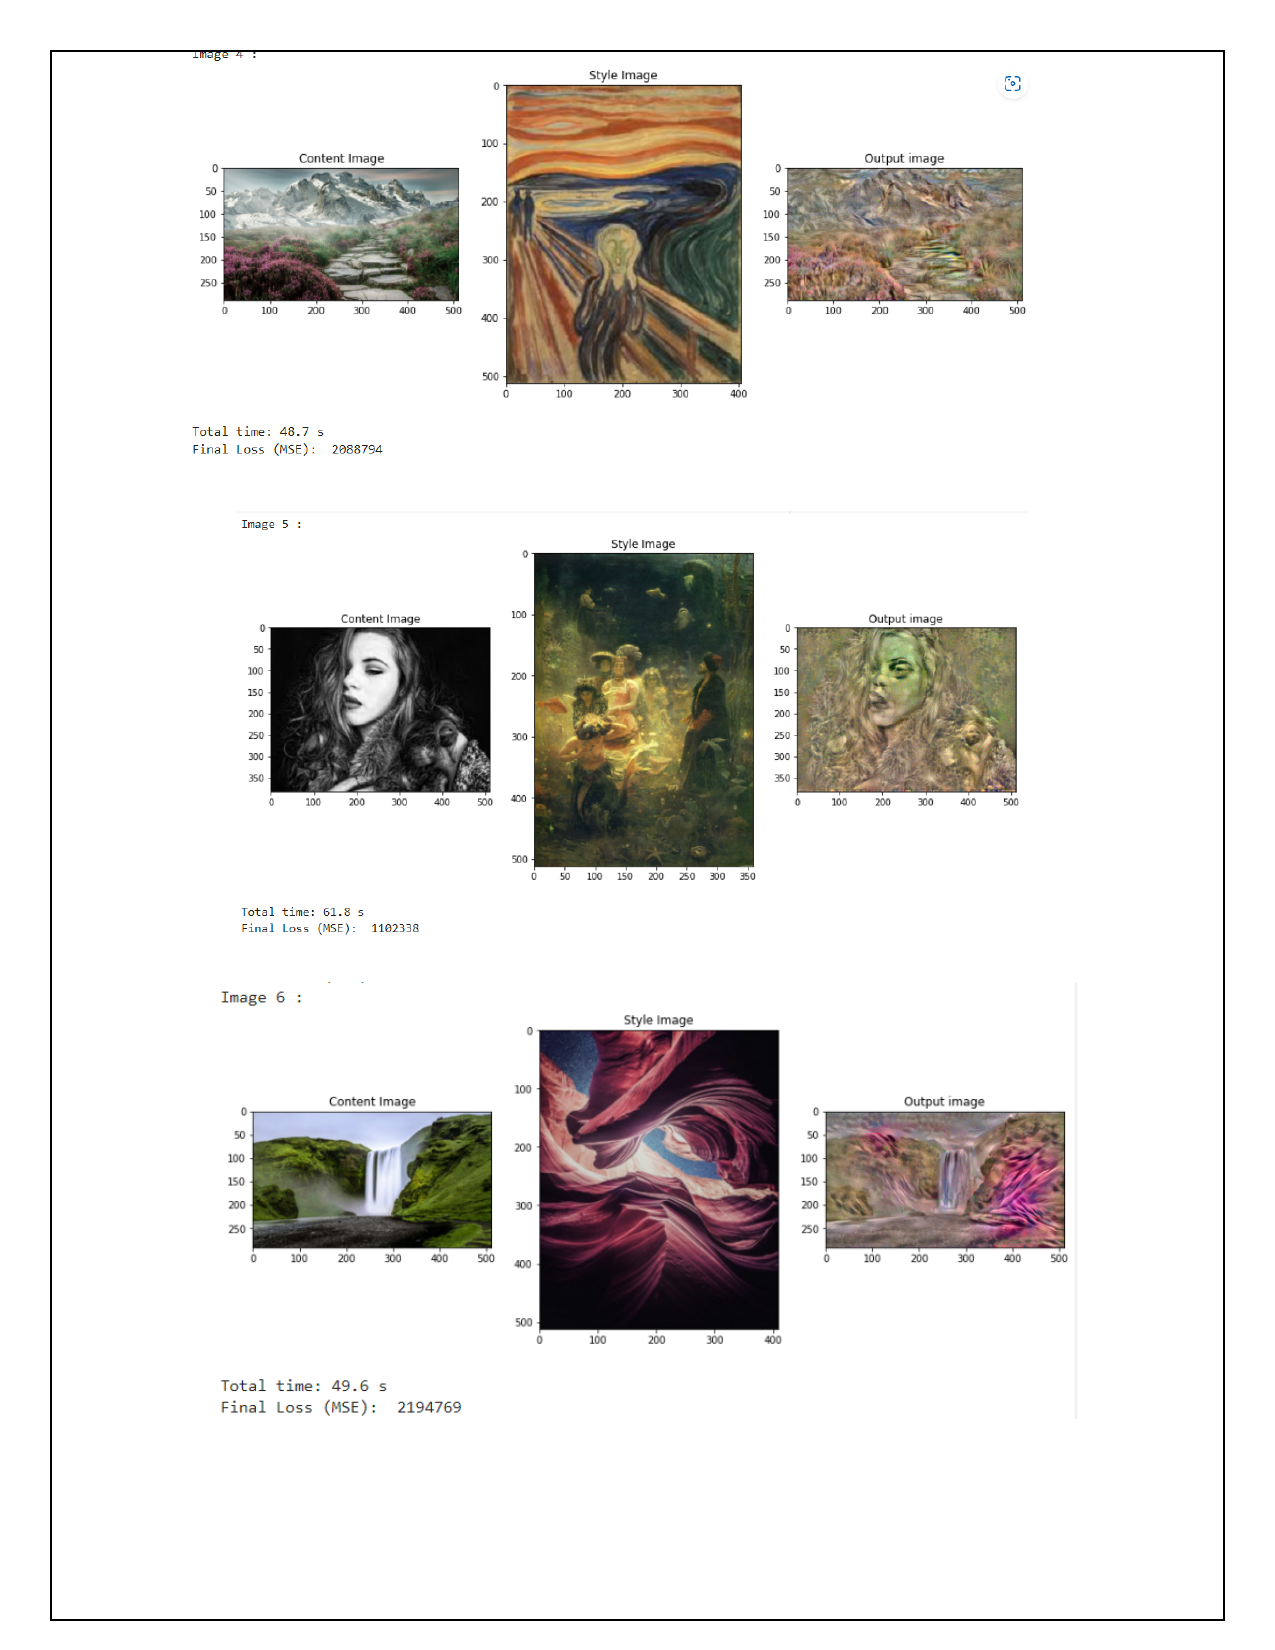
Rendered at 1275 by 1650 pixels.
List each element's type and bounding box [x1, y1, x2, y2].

picture [179, 52, 1039, 459]
picture [236, 511, 1029, 939]
picture [212, 982, 1078, 1419]
